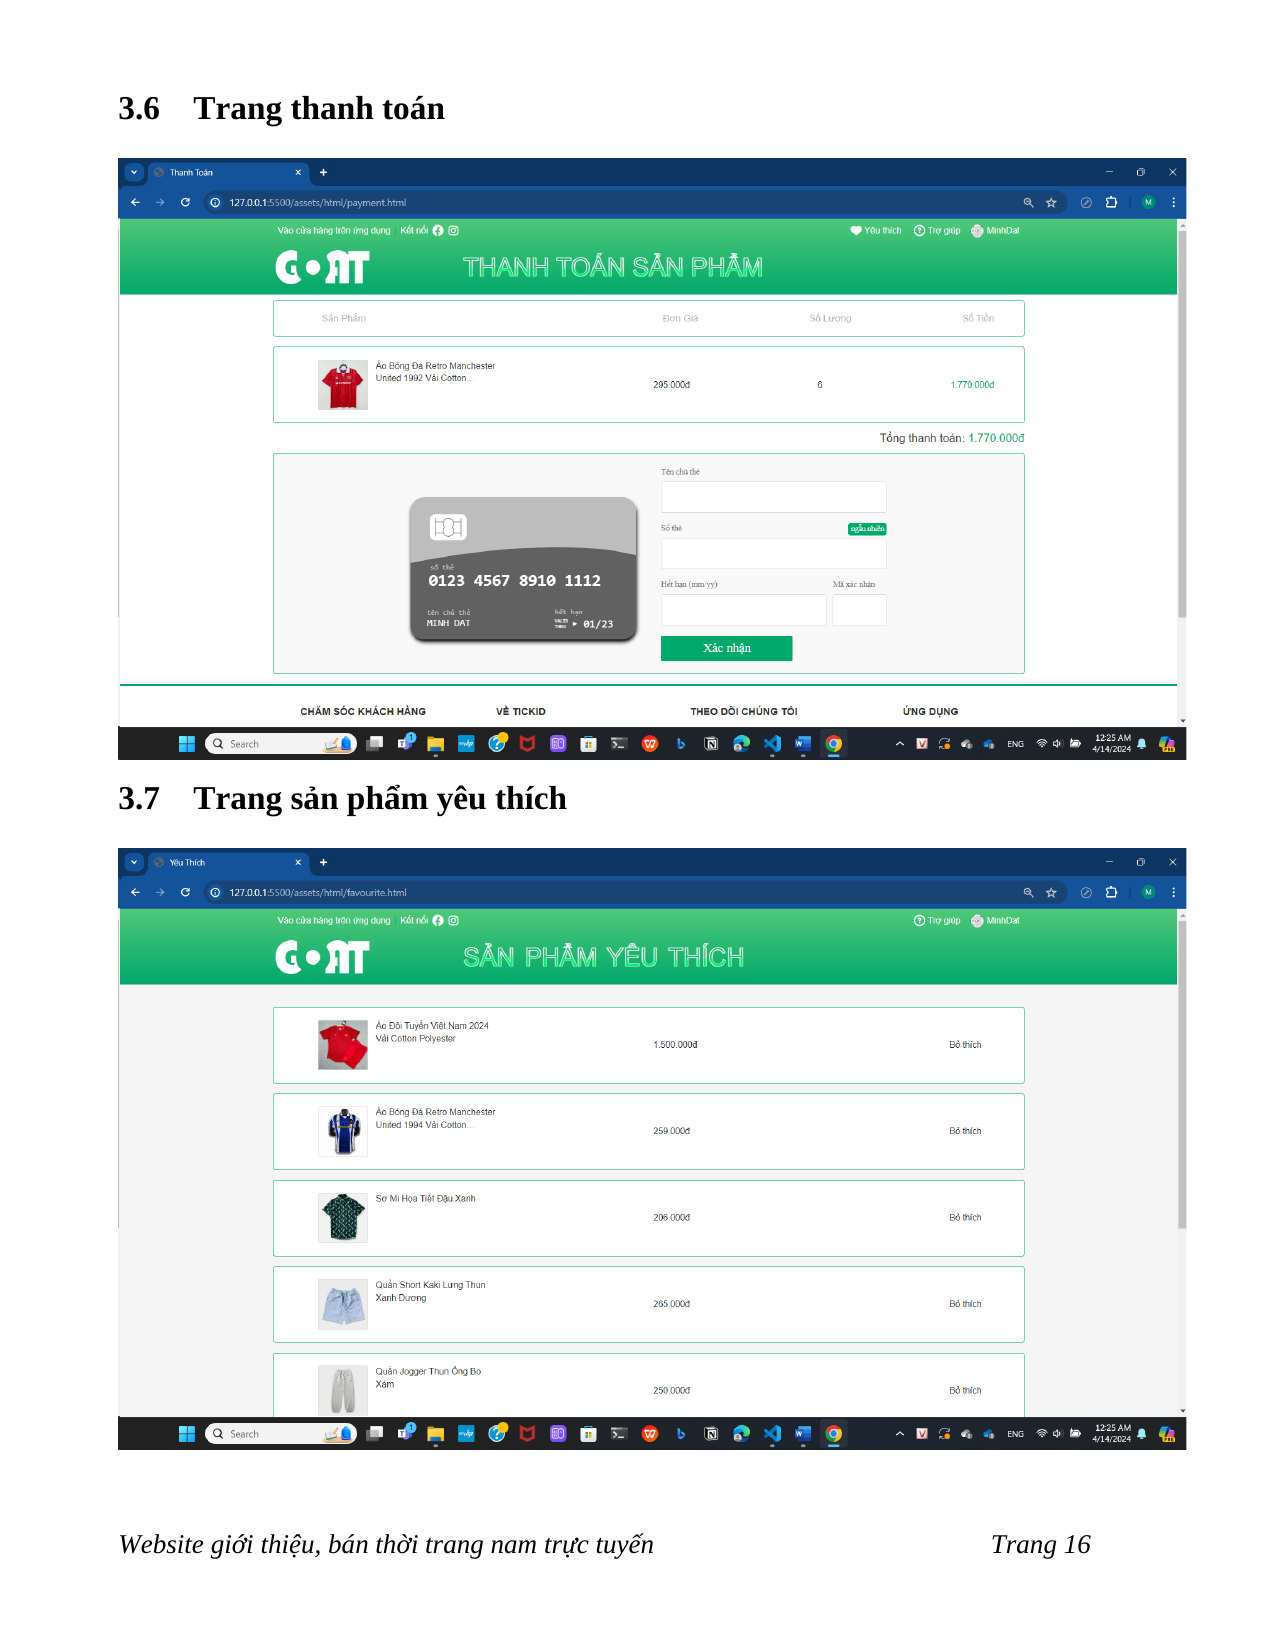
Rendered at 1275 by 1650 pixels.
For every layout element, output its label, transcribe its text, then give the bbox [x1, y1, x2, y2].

subtitle Trang thanh toán [118, 89, 1186, 127]
picture [118, 848, 1187, 1450]
subtitle Trang sản phẩm yêu thích [118, 778, 1186, 817]
picture [118, 158, 1187, 760]
